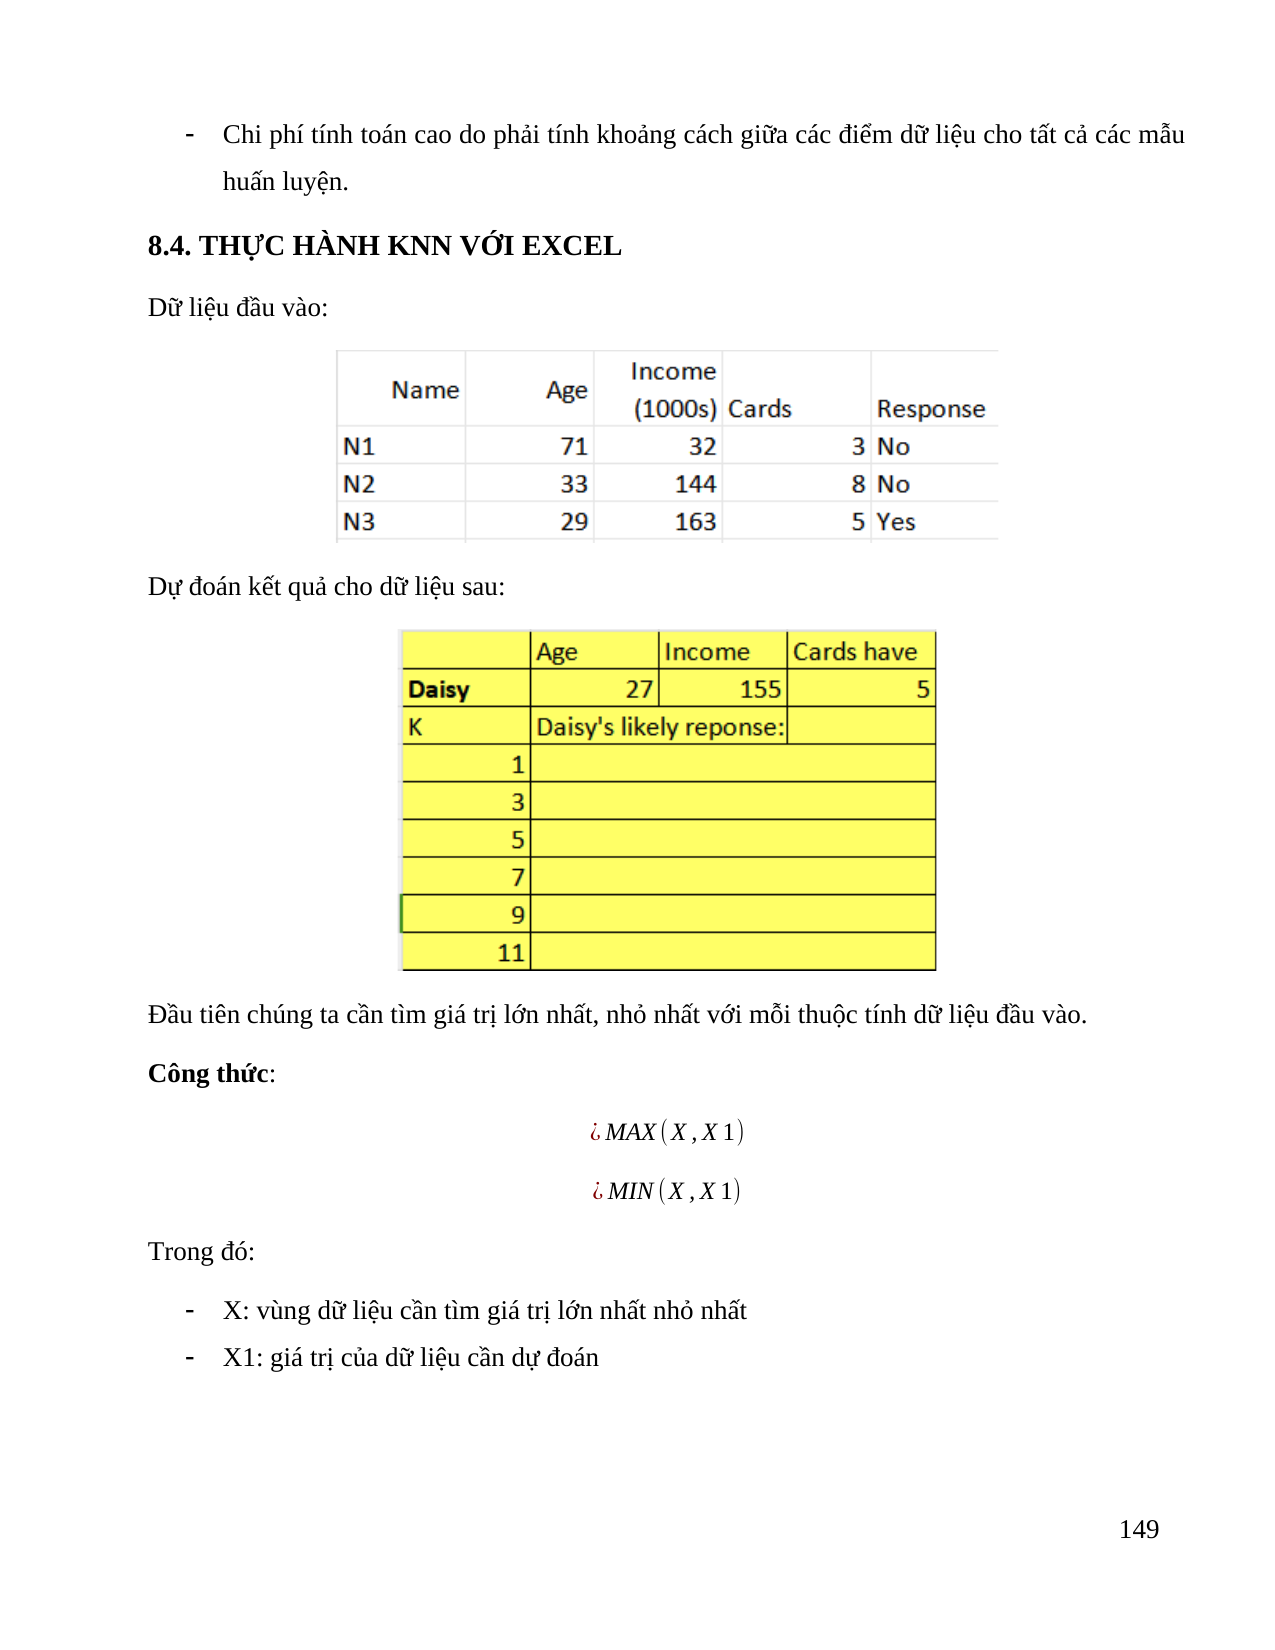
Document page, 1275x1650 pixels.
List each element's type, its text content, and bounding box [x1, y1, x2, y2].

list X: vùng dữ liệu cần tìm giá trị lớn nhất nhỏ nhất [185, 1294, 1186, 1325]
list X1: giá trị của dữ liệu cần dự đoán [185, 1341, 1186, 1372]
text Đầu tiên chúng ta cần tìm giá trị lớn nhất, nhỏ nhất với mỗi thuộc tính dữ liệu đầu vào. [148, 998, 1186, 1029]
picture [335, 350, 999, 543]
picture [397, 629, 937, 971]
text Trong đó: [148, 1235, 1186, 1266]
list Chi phí tính toán cao do phải tính khoảng cách giữa các điểm dữ liệu cho tất cả các mẫu huấn luyện. [185, 118, 1186, 196]
subtitle 8.4. Thực hành KNN với Excel [148, 228, 1186, 262]
text Dữ liệu đầu vào: [148, 291, 1186, 322]
text Công thức: [148, 1057, 1186, 1088]
text Dự đoán kết quả cho dữ liệu sau: [148, 570, 1186, 602]
